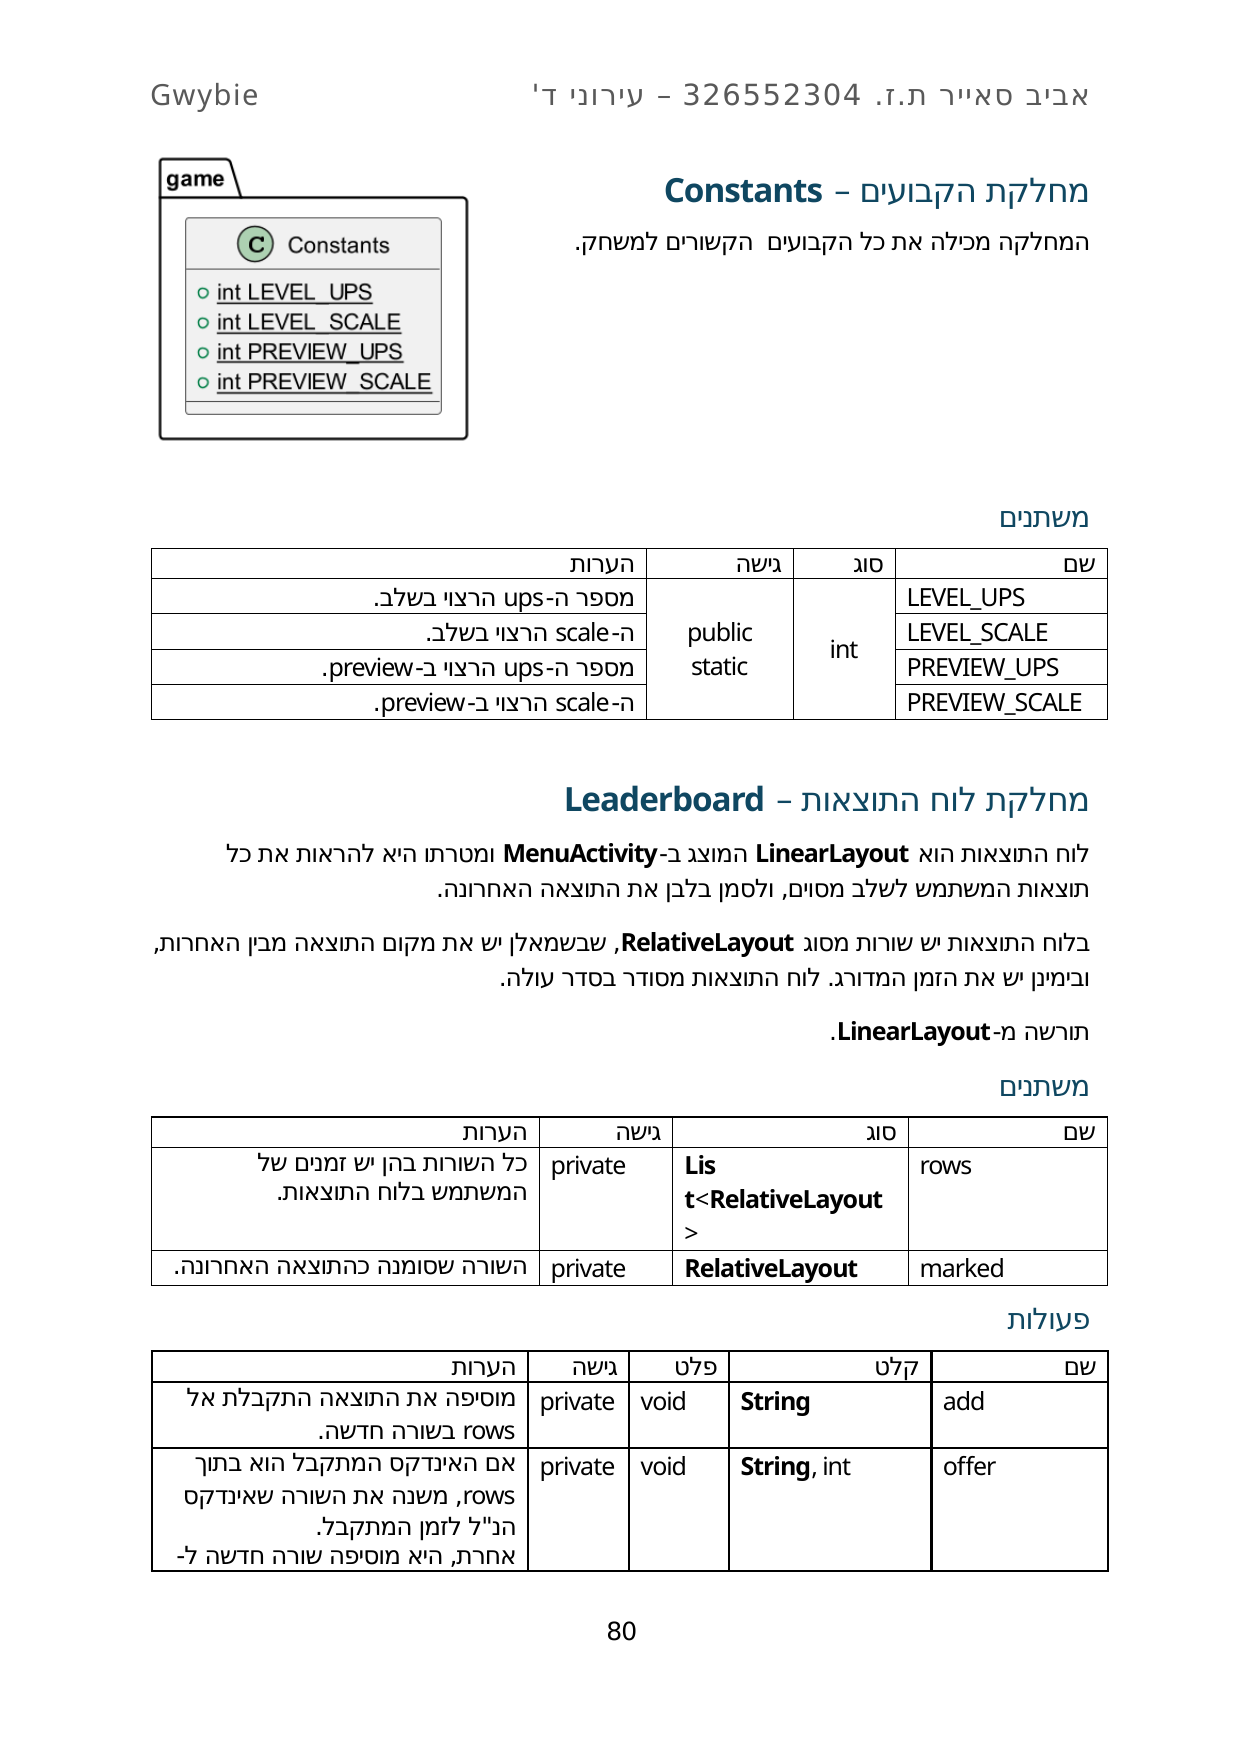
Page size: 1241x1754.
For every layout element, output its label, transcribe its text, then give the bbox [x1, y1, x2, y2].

table_cell RelativeLayout [673, 1251, 908, 1285]
table_cell PREVIEW_UPS [896, 650, 1107, 683]
table_cell String, int [730, 1449, 930, 1570]
subtitle משתנים [150, 501, 1090, 535]
table_cell offer [933, 1449, 1107, 1570]
table_cell PREVIEW_SCALE [896, 685, 1107, 719]
table_cell private [540, 1148, 672, 1250]
table_cell ה-scale הרצוי ב-preview. [152, 685, 646, 719]
table_cell private [529, 1383, 628, 1447]
table_cell LEVEL_SCALE [896, 614, 1107, 648]
table_header קלט [730, 1352, 930, 1381]
table_cell מספר ה-ups הרצוי ב-preview. [152, 650, 646, 683]
table_header סוג [673, 1118, 908, 1147]
table_cell public static [647, 579, 793, 719]
table_header פלט [630, 1352, 728, 1381]
table_cell כל השורות בהן יש זמנים של המשתמש בלוח התוצאות. [152, 1148, 539, 1250]
subtitle מחלקת לוח התוצאות – Leaderboard [150, 776, 1090, 821]
table_cell ה-scale הרצוי בשלב. [152, 614, 646, 648]
table_cell void [630, 1383, 728, 1447]
text בלוח התוצאות יש שורות מסוג RelativeLayout, שבשמאלן יש את מקום התוצאה מבין האחרות, ובימינן יש את הזמן המדורג. לוח התוצאות מסודר בסדר עולה. [150, 925, 1090, 992]
table_cell List<RelativeLayout> [673, 1148, 908, 1250]
table_cell השורה שסומנה כהתוצאה האחרונה. [152, 1251, 539, 1285]
table_cell private [540, 1251, 672, 1285]
subtitle משתנים [150, 1069, 1090, 1103]
table_cell String [730, 1383, 930, 1447]
subtitle מחלקת הקבועים – Constants [476, 167, 1090, 212]
table_cell void [630, 1449, 728, 1570]
text המחלקה מכילה את כל הקבועים הקשורים למשחק. [476, 227, 1090, 256]
table_header הערות [152, 1118, 539, 1147]
table_cell int [794, 579, 895, 719]
table_cell מספר ה-ups הרצוי בשלב. [152, 579, 646, 613]
table_cell add [933, 1383, 1107, 1447]
table_header הערות [152, 549, 646, 578]
text לוח התוצאות הוא LinearLayout המוצג ב-MenuActivity ומטרתו היא להראות את כל תוצאות המשתמש לשלב מסוים, ולסמן בלבן את התוצאה האחרונה. [150, 836, 1090, 904]
text תורשה מ-LinearLayout. [150, 1013, 1090, 1047]
subtitle פעולות [150, 1303, 1090, 1337]
table_cell LEVEL_UPS [896, 579, 1107, 613]
table_cell מוסיפה את התוצאה התקבלת אל rows בשורה חדשה. [153, 1383, 527, 1447]
table_header גישה [647, 549, 793, 578]
table_header גישה [529, 1352, 628, 1381]
table_header שם [909, 1118, 1107, 1147]
table_header שם [896, 549, 1107, 578]
picture [150, 150, 476, 448]
table_header סוג [794, 549, 895, 578]
table_cell private [529, 1449, 628, 1570]
table_cell rows [909, 1148, 1107, 1250]
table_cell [153, 1449, 527, 1570]
table_cell marked [909, 1251, 1107, 1285]
table_header שם [933, 1352, 1107, 1381]
table_header הערות [153, 1352, 527, 1381]
table_header גישה [540, 1118, 672, 1147]
